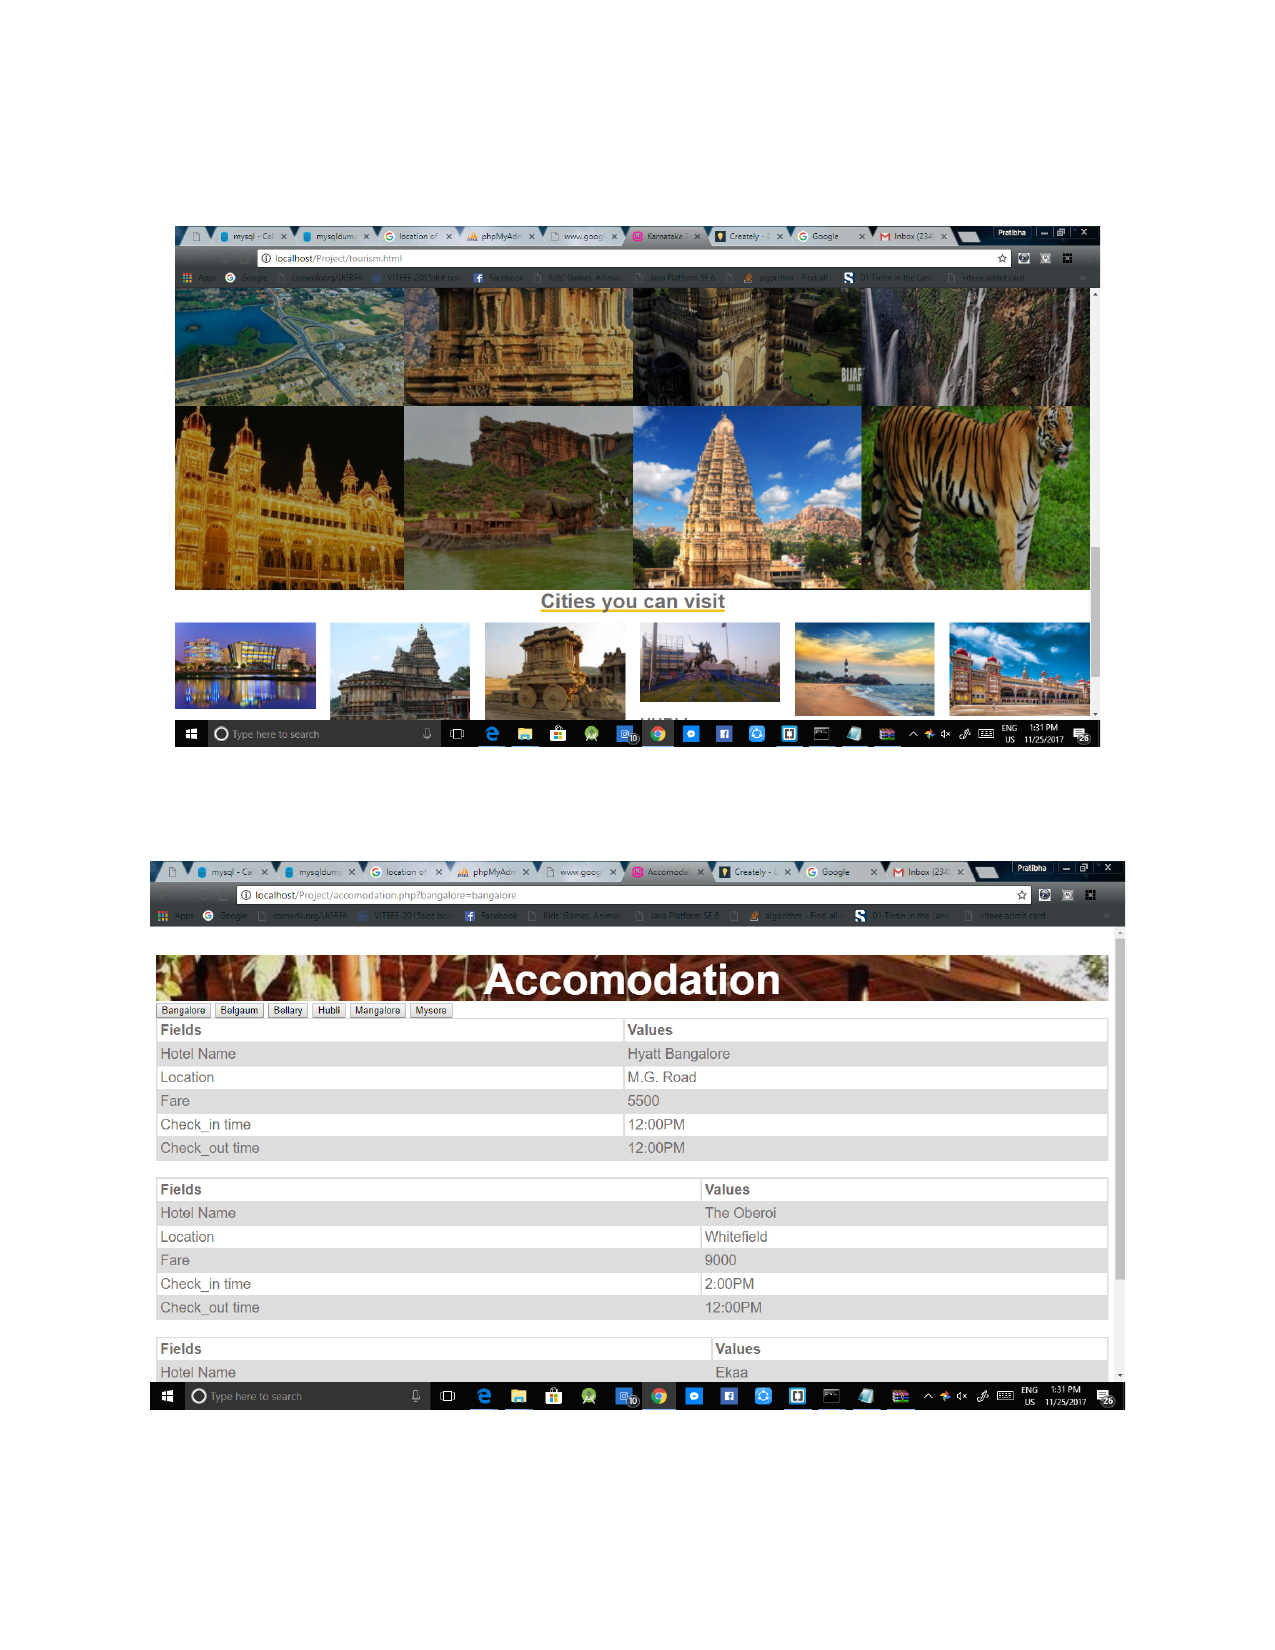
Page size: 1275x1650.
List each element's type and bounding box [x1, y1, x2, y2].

picture [175, 226, 1100, 747]
picture [150, 861, 1125, 1410]
picture [188, 326, 198, 330]
